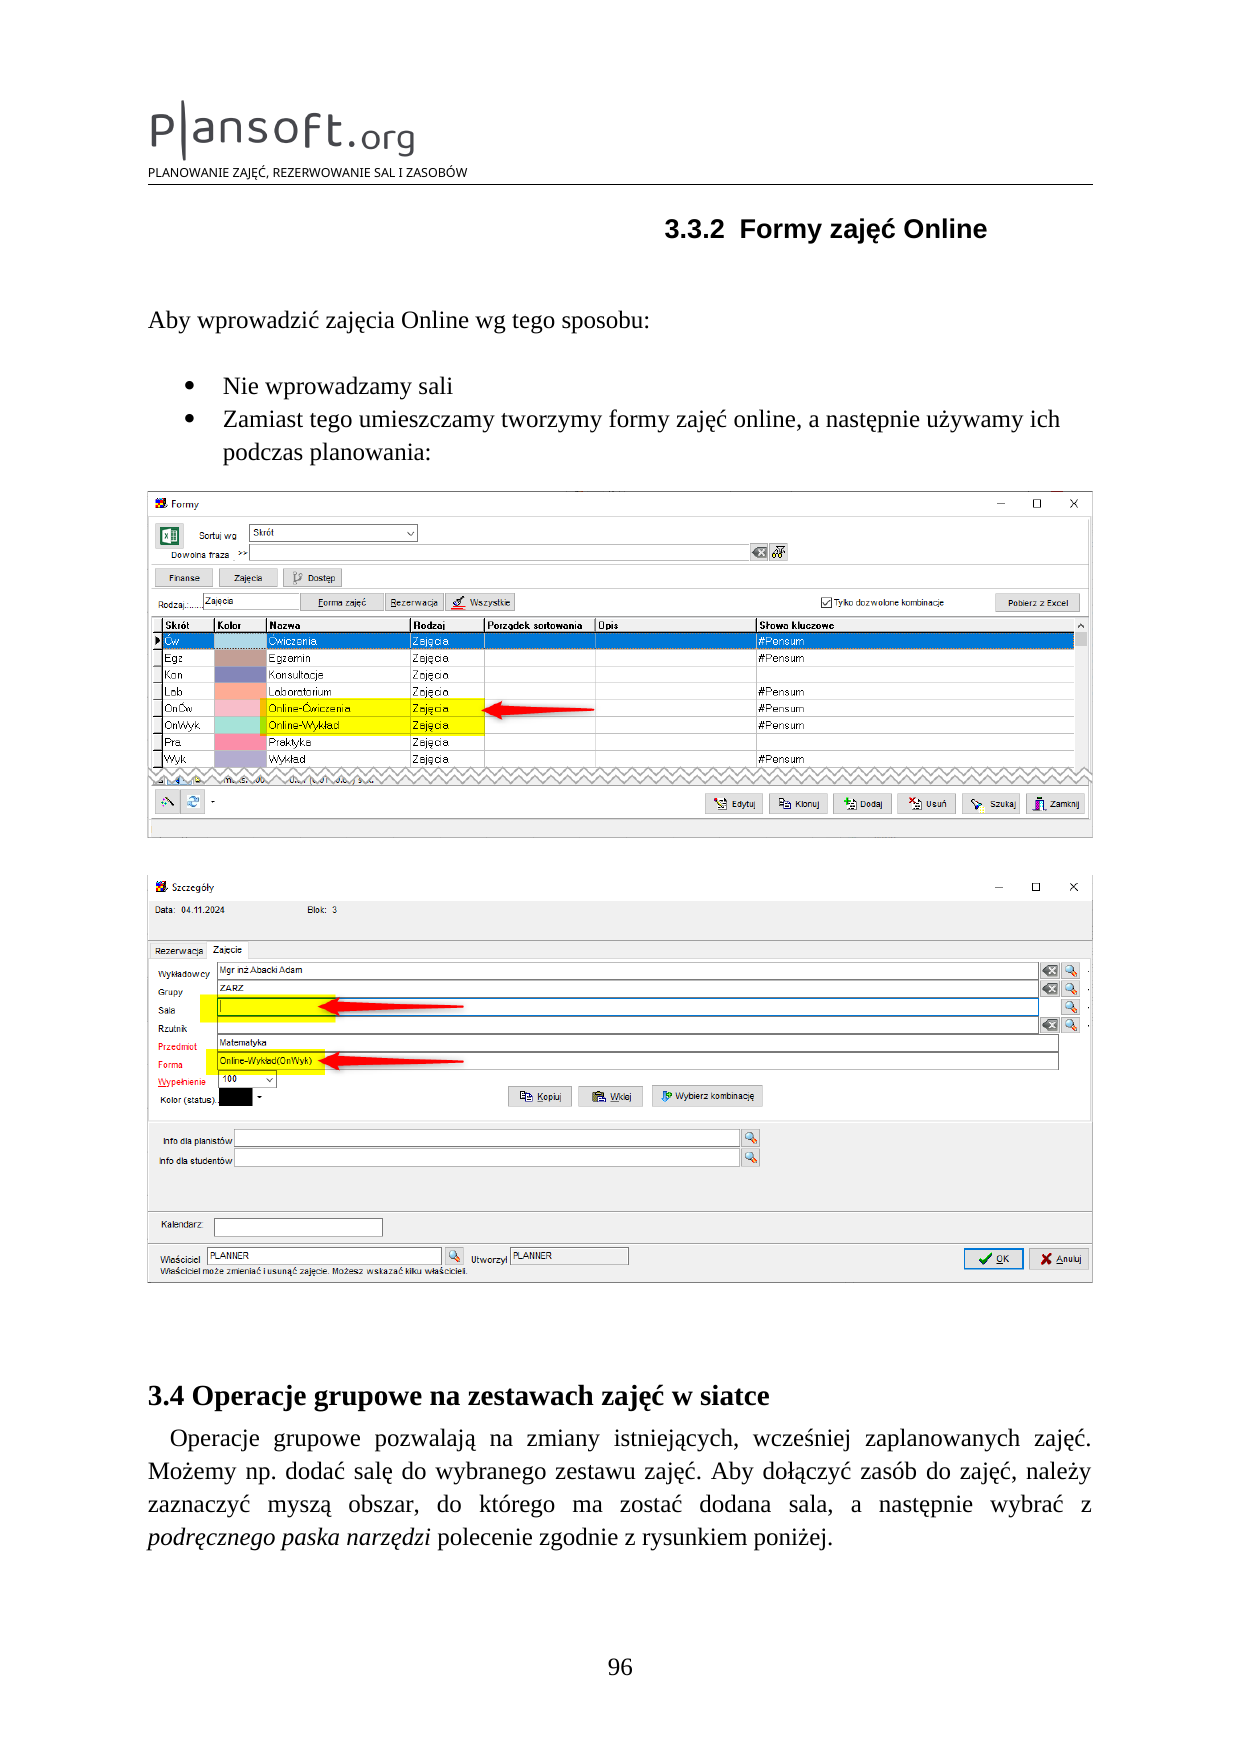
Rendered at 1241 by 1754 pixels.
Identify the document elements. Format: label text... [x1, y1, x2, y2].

text Aby wprowadzić zajęcia Online wg tego sposobu: [148, 305, 1093, 334]
list Zamiast tego umieszczamy tworzymy formy zajęć online, a następnie używamy ich podczas planowania: [185, 404, 1093, 466]
text Operacje grupowe pozwalają na zmiany istniejących, wcześniej zaplanowanych zajęć. Możemy np. dodać salę do wybranego zestawu zajęć. Aby dołączyć zasób do zajęć, należy zaznaczyć myszą obszar, do którego ma zostać dodana sala, a następnie wybrać z podręcznego paska narzędzi polecenie zgodnie z rysunkiem poniżej. [148, 1423, 1093, 1551]
subtitle Operacje grupowe na zestawach zajęć w siatce [148, 1378, 1093, 1411]
subtitle Formy zajęć Online [664, 213, 1093, 245]
picture [147, 73, 418, 165]
list Nie wprowadzamy sali [185, 371, 1093, 400]
picture [147, 491, 1093, 838]
picture [147, 875, 1093, 1283]
